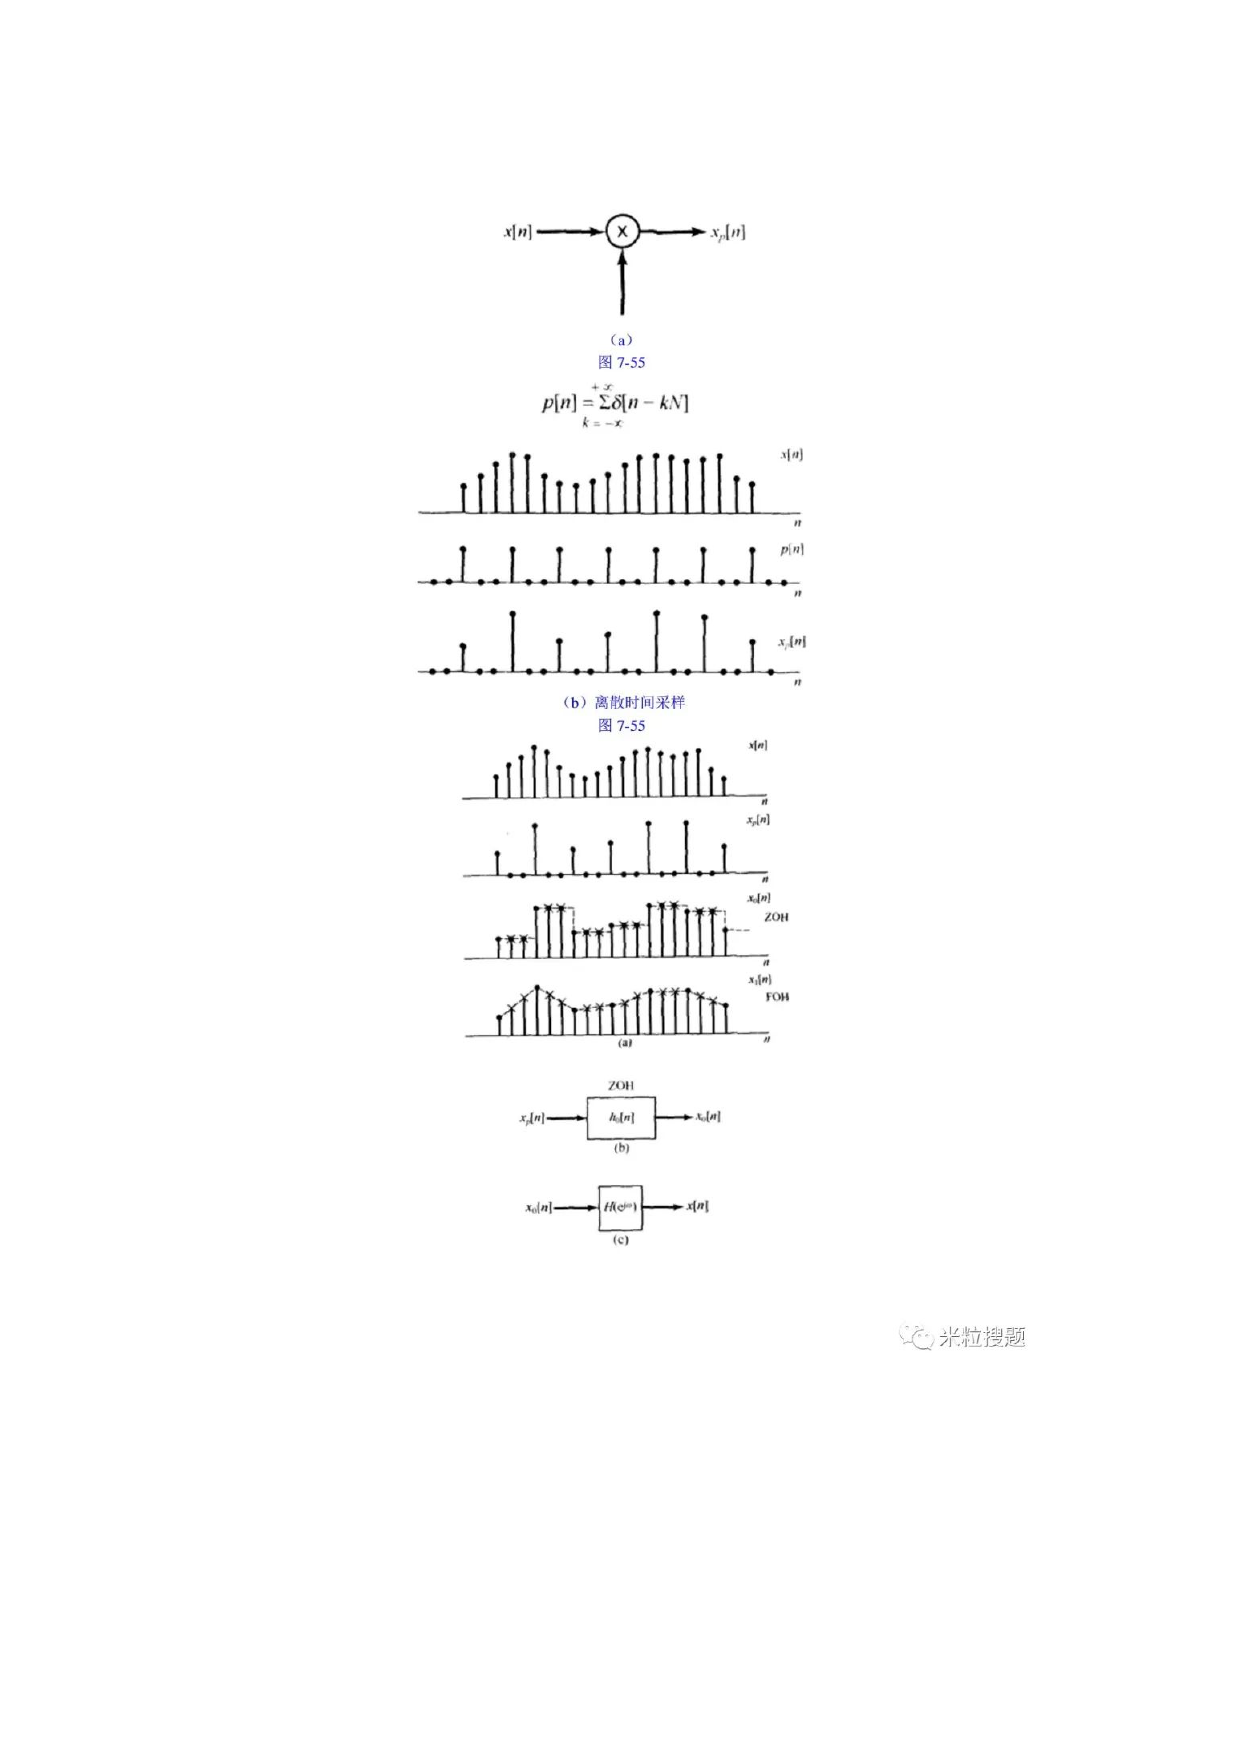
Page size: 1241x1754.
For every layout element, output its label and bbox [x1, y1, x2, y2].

picture [187, 152, 1053, 1375]
